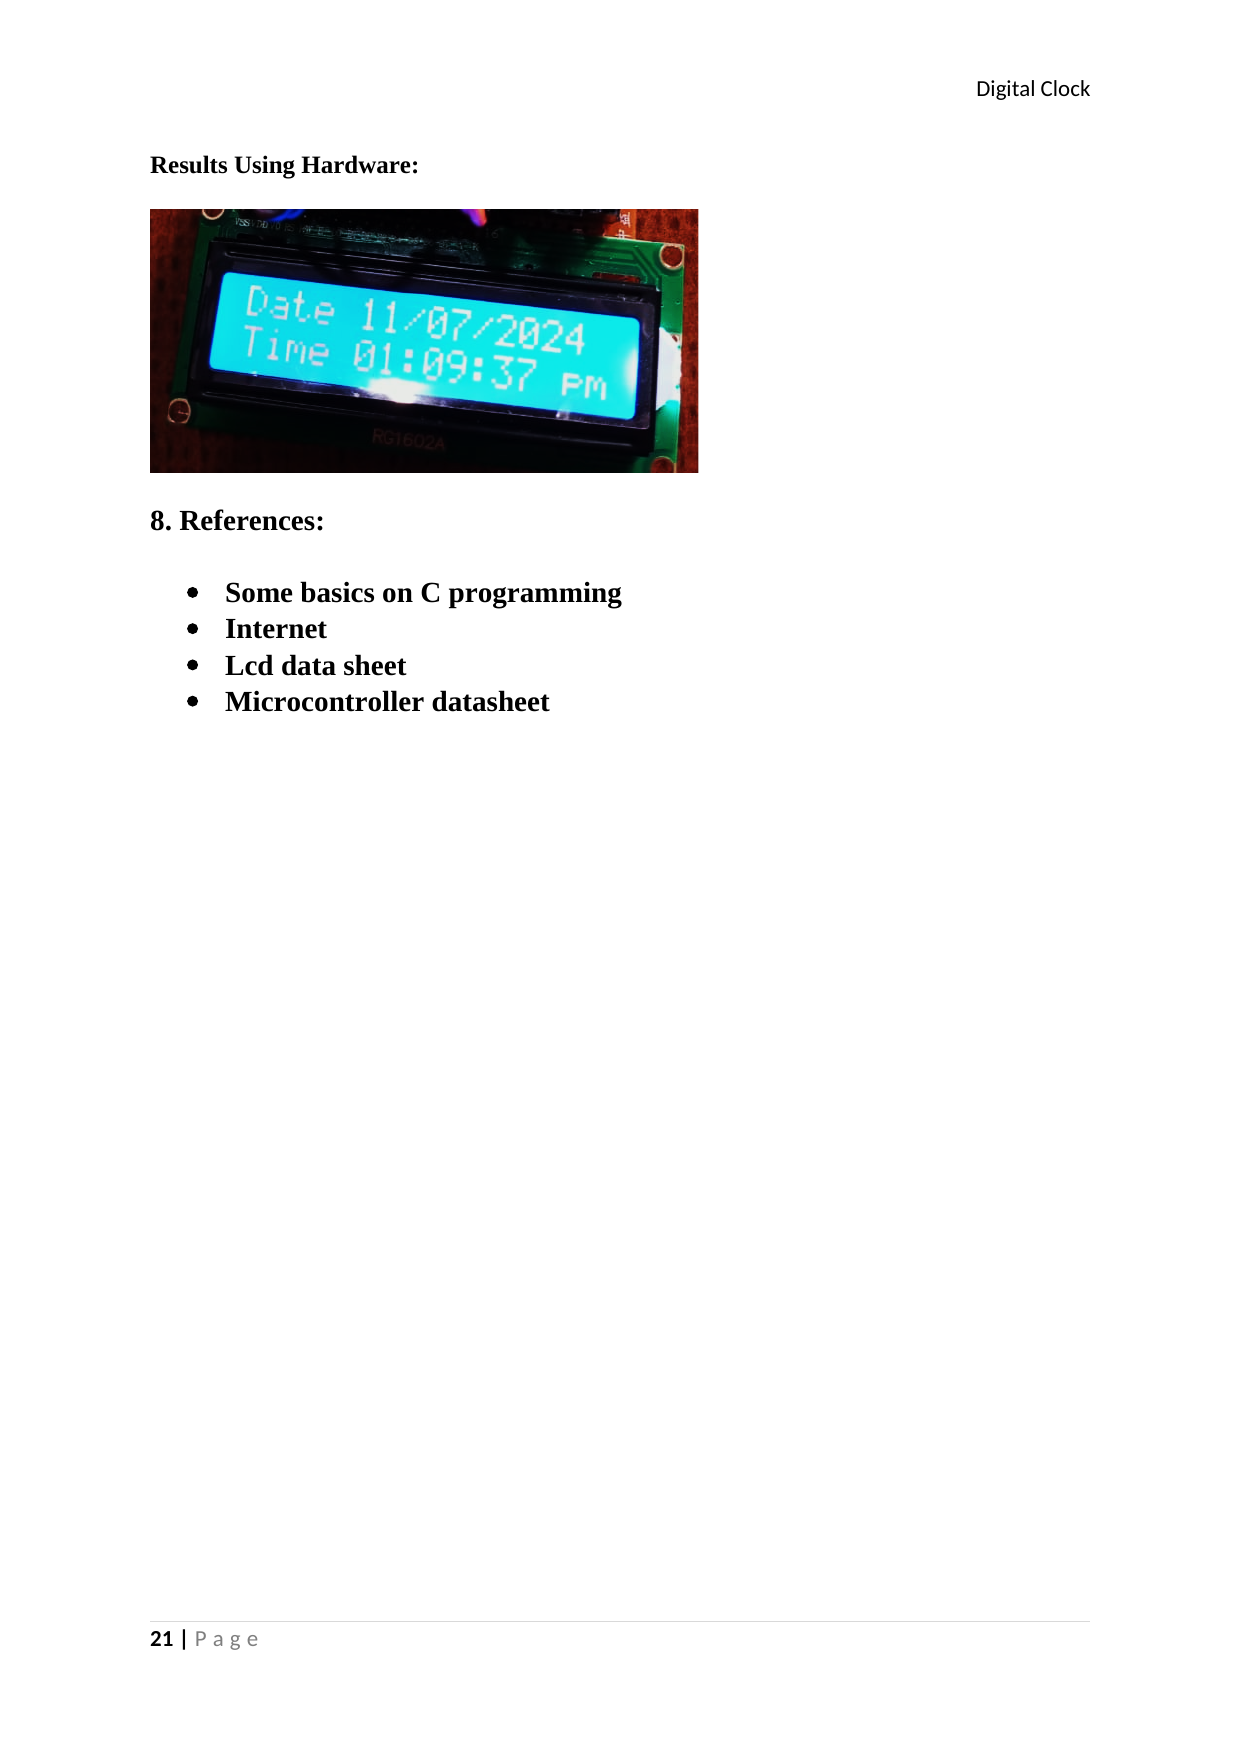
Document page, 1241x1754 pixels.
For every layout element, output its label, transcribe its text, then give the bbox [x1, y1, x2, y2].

list Microcontroller datasheet [187, 684, 1090, 718]
picture [150, 209, 699, 473]
list 8. References: [150, 503, 1090, 537]
list Lcd data sheet [187, 648, 1090, 681]
list Some basics on C programming [187, 575, 1090, 609]
text Results Using Hardware: [150, 150, 1090, 179]
list Internet [187, 612, 1090, 645]
